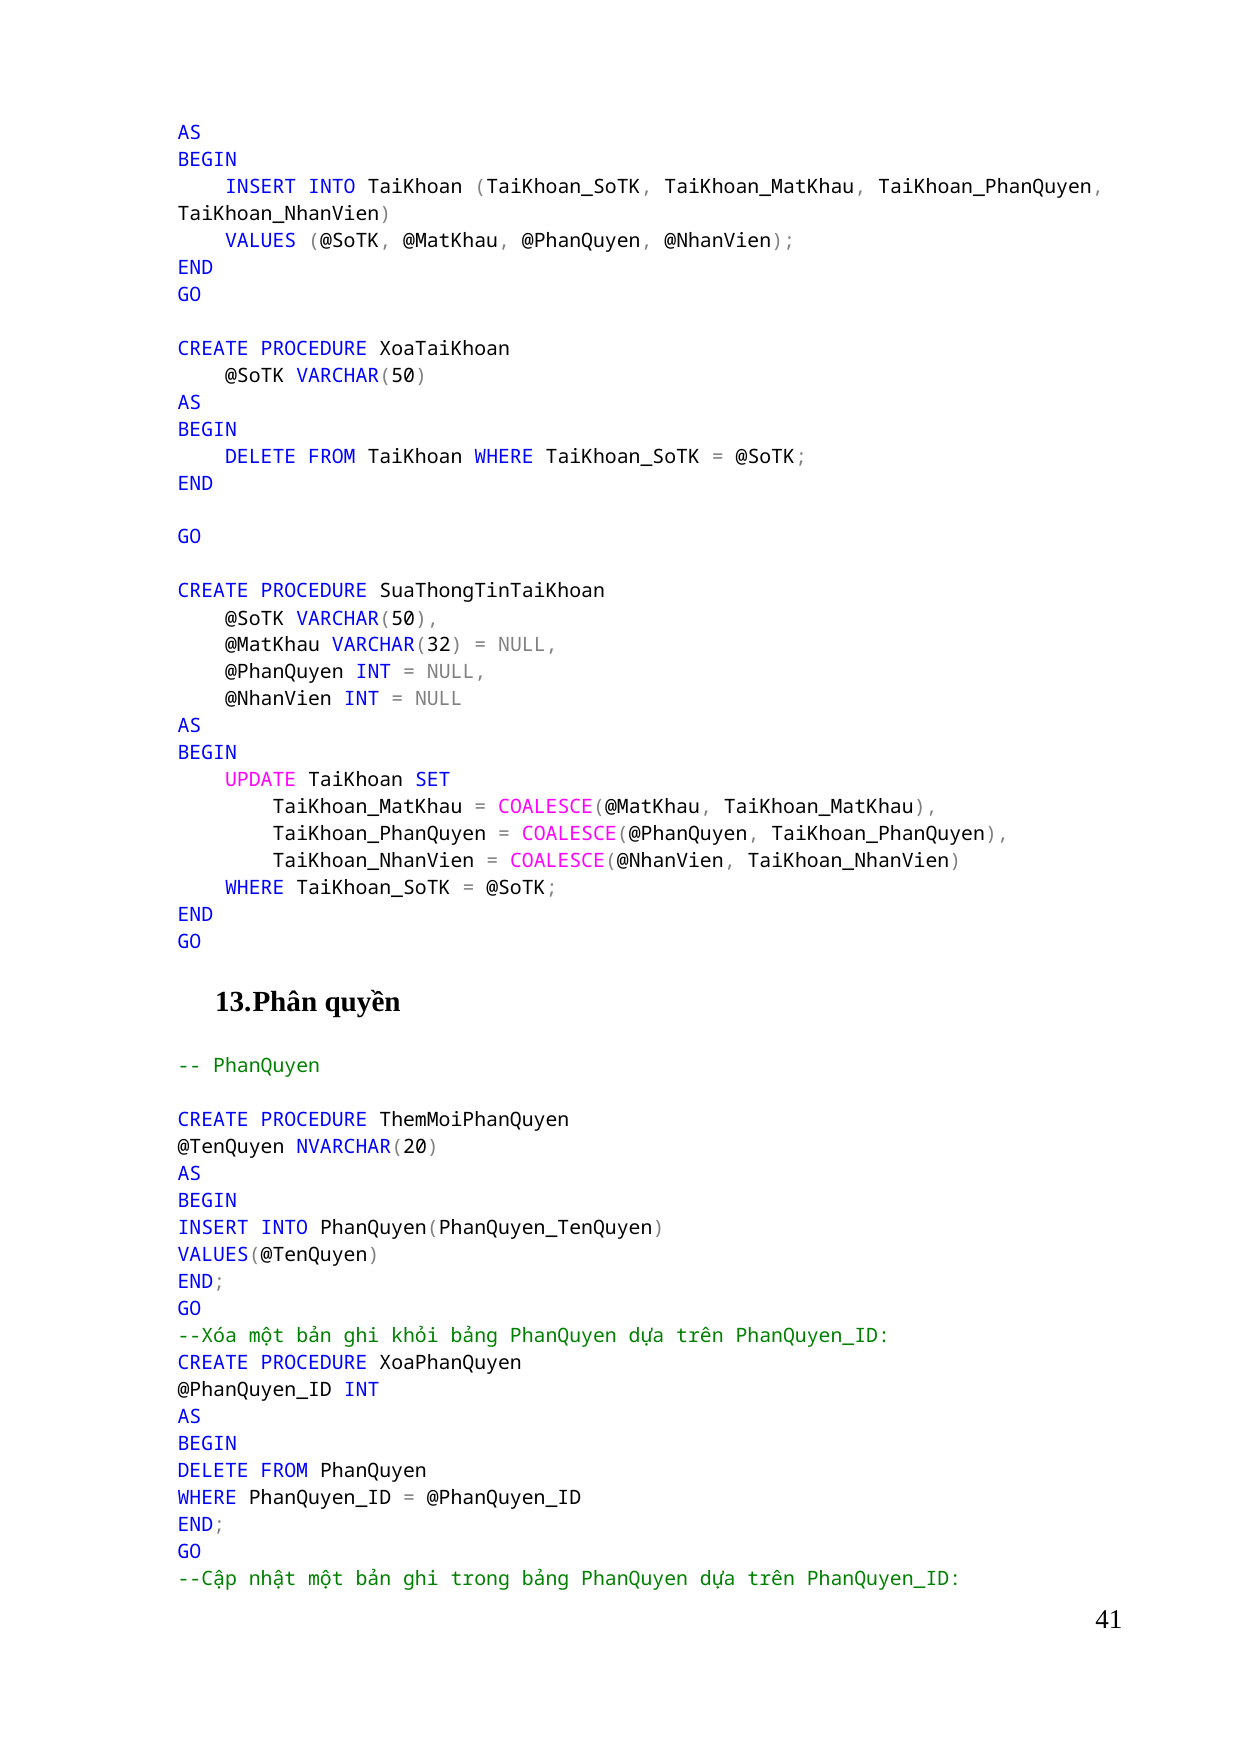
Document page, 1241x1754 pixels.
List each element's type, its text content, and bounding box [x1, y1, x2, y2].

text GO [177, 1294, 1122, 1321]
text END [177, 253, 1122, 280]
list Phân quyền [215, 984, 1122, 1018]
text VALUES(@TenQuyen) [177, 1240, 1122, 1267]
text DELETE FROM TaiKhoan WHERE TaiKhoan_SoTK = @SoTK; [177, 442, 1122, 469]
text @PhanQuyen INT = NULL, [177, 658, 1122, 685]
text --Cập nhật một bản ghi trong bảng PhanQuyen dựa trên PhanQuyen_ID: [177, 1564, 1122, 1591]
text @SoTK VARCHAR(50) [177, 361, 1122, 388]
text DELETE FROM PhanQuyen [177, 1456, 1122, 1483]
text INSERT INTO TaiKhoan (TaiKhoan_SoTK, TaiKhoan_MatKhau, TaiKhoan_PhanQuyen, TaiKhoan_NhanVien) [177, 172, 1122, 226]
text -- PhanQuyen [177, 1052, 1122, 1078]
text INSERT INTO PhanQuyen(PhanQuyen_TenQuyen) [177, 1213, 1122, 1240]
text BEGIN [177, 145, 1122, 172]
text CREATE PROCEDURE XoaTaiKhoan [177, 334, 1122, 361]
text CREATE PROCEDURE XoaPhanQuyen [177, 1348, 1122, 1375]
text AS [177, 1402, 1122, 1429]
text @MatKhau VARCHAR(32) = NULL, [177, 631, 1122, 658]
text END; [177, 1510, 1122, 1537]
text BEGIN [177, 739, 1122, 766]
text GO [177, 927, 1122, 954]
text AS [177, 712, 1122, 739]
text BEGIN [177, 1186, 1122, 1213]
text TaiKhoan_PhanQuyen = COALESCE(@PhanQuyen, TaiKhoan_PhanQuyen), [177, 819, 1122, 847]
text END [177, 901, 1122, 927]
text CREATE PROCEDURE ThemMoiPhanQuyen [177, 1106, 1122, 1132]
text @NhanVien INT = NULL [177, 685, 1122, 712]
text WHERE TaiKhoan_SoTK = @SoTK; [177, 873, 1122, 901]
text @TenQuyen NVARCHAR(20) [177, 1132, 1122, 1159]
text GO [177, 523, 1122, 550]
text AS [177, 1159, 1122, 1186]
text BEGIN [177, 1429, 1122, 1456]
text GO [177, 1537, 1122, 1564]
text CREATE PROCEDURE SuaThongTinTaiKhoan [177, 577, 1122, 604]
text @SoTK VARCHAR(50), [177, 604, 1122, 631]
text UPDATE TaiKhoan SET [177, 766, 1122, 793]
text --Xóa một bản ghi khỏi bảng PhanQuyen dựa trên PhanQuyen_ID: [177, 1321, 1122, 1348]
text END [177, 469, 1122, 496]
text END; [177, 1267, 1122, 1294]
text BEGIN [177, 415, 1122, 442]
text AS [177, 118, 1122, 145]
text @PhanQuyen_ID INT [177, 1375, 1122, 1402]
text TaiKhoan_NhanVien = COALESCE(@NhanVien, TaiKhoan_NhanVien) [177, 847, 1122, 873]
text VALUES (@SoTK, @MatKhau, @PhanQuyen, @NhanVien); [177, 226, 1122, 253]
text TaiKhoan_MatKhau = COALESCE(@MatKhau, TaiKhoan_MatKhau), [177, 793, 1122, 819]
text AS [177, 388, 1122, 415]
text GO [177, 280, 1122, 307]
text WHERE PhanQuyen_ID = @PhanQuyen_ID [177, 1483, 1122, 1510]
